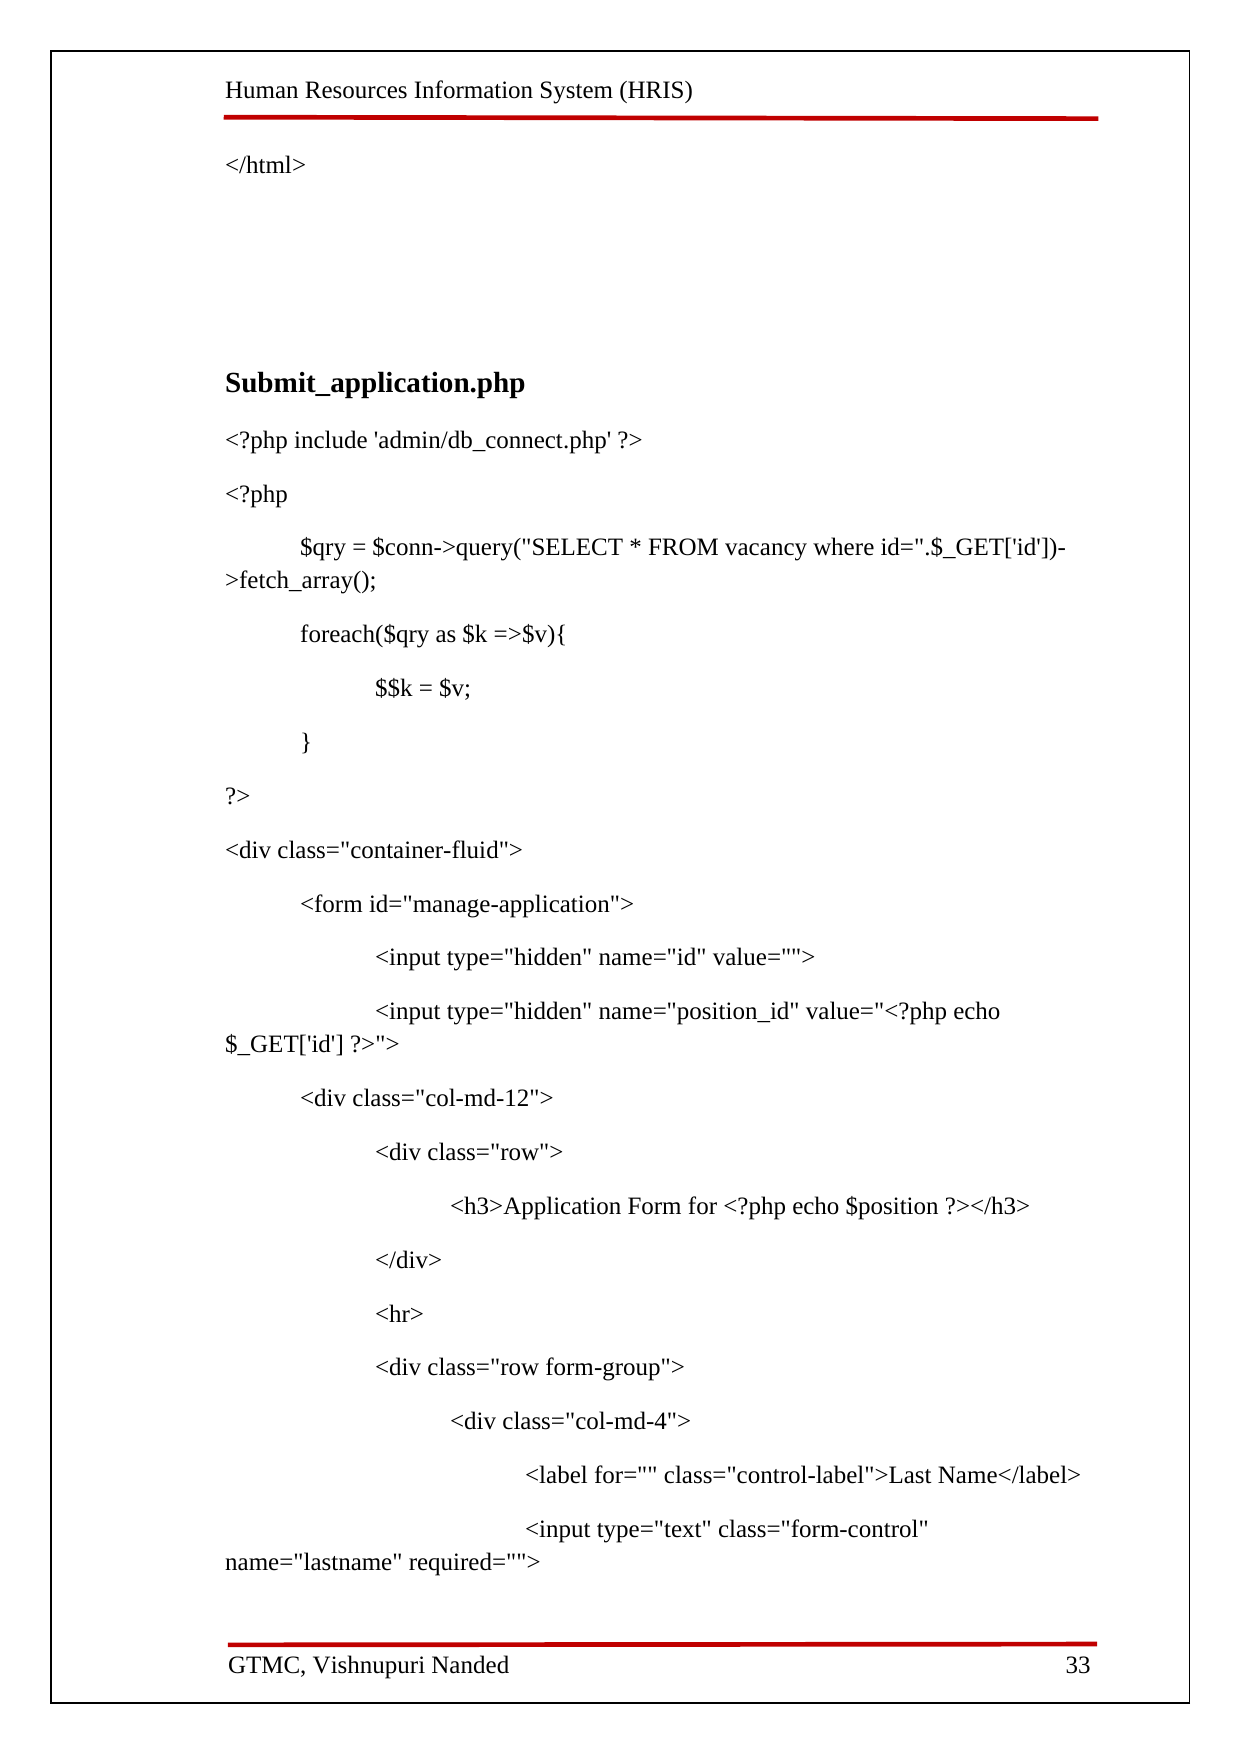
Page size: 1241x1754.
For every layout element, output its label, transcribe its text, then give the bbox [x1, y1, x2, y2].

text <input type="hidden" name="position_id" value="<?php echo $_GET['id'] ?>"> [225, 996, 1090, 1058]
text $qry = $conn->query("SELECT * FROM vacancy where id=".$_GET['id'])->fetch_array(); [225, 532, 1090, 594]
text <?php [225, 479, 1090, 507]
text <div class="col-md-12"> [225, 1083, 1090, 1112]
text <div class="col-md-4"> [225, 1406, 1090, 1435]
text <label for="" class="control-label">Last Name</label> [225, 1460, 1090, 1489]
text <div class="row"> [225, 1137, 1090, 1166]
text <input type="hidden" name="id" value=""> [225, 942, 1090, 971]
text foreach($qry as $k =>$v){ [225, 619, 1090, 648]
text </div> [225, 1245, 1090, 1273]
text </html> [225, 150, 1090, 179]
text $$k = $v; [225, 673, 1090, 702]
text <div class="row form-group"> [225, 1352, 1090, 1381]
text <div class="container-fluid"> [225, 835, 1090, 863]
text <h3>Application Form for <?php echo $position ?></h3> [225, 1191, 1090, 1220]
text <form id="manage-application"> [225, 889, 1090, 917]
text } [225, 727, 1090, 756]
text <hr> [225, 1299, 1090, 1327]
text Submit_application.php [225, 365, 1090, 399]
text ?> [225, 781, 1090, 810]
text <?php include 'admin/db_connect.php' ?> [225, 425, 1090, 453]
text <input type="text" class="form-control" name="lastname" required=""> [225, 1514, 1090, 1576]
